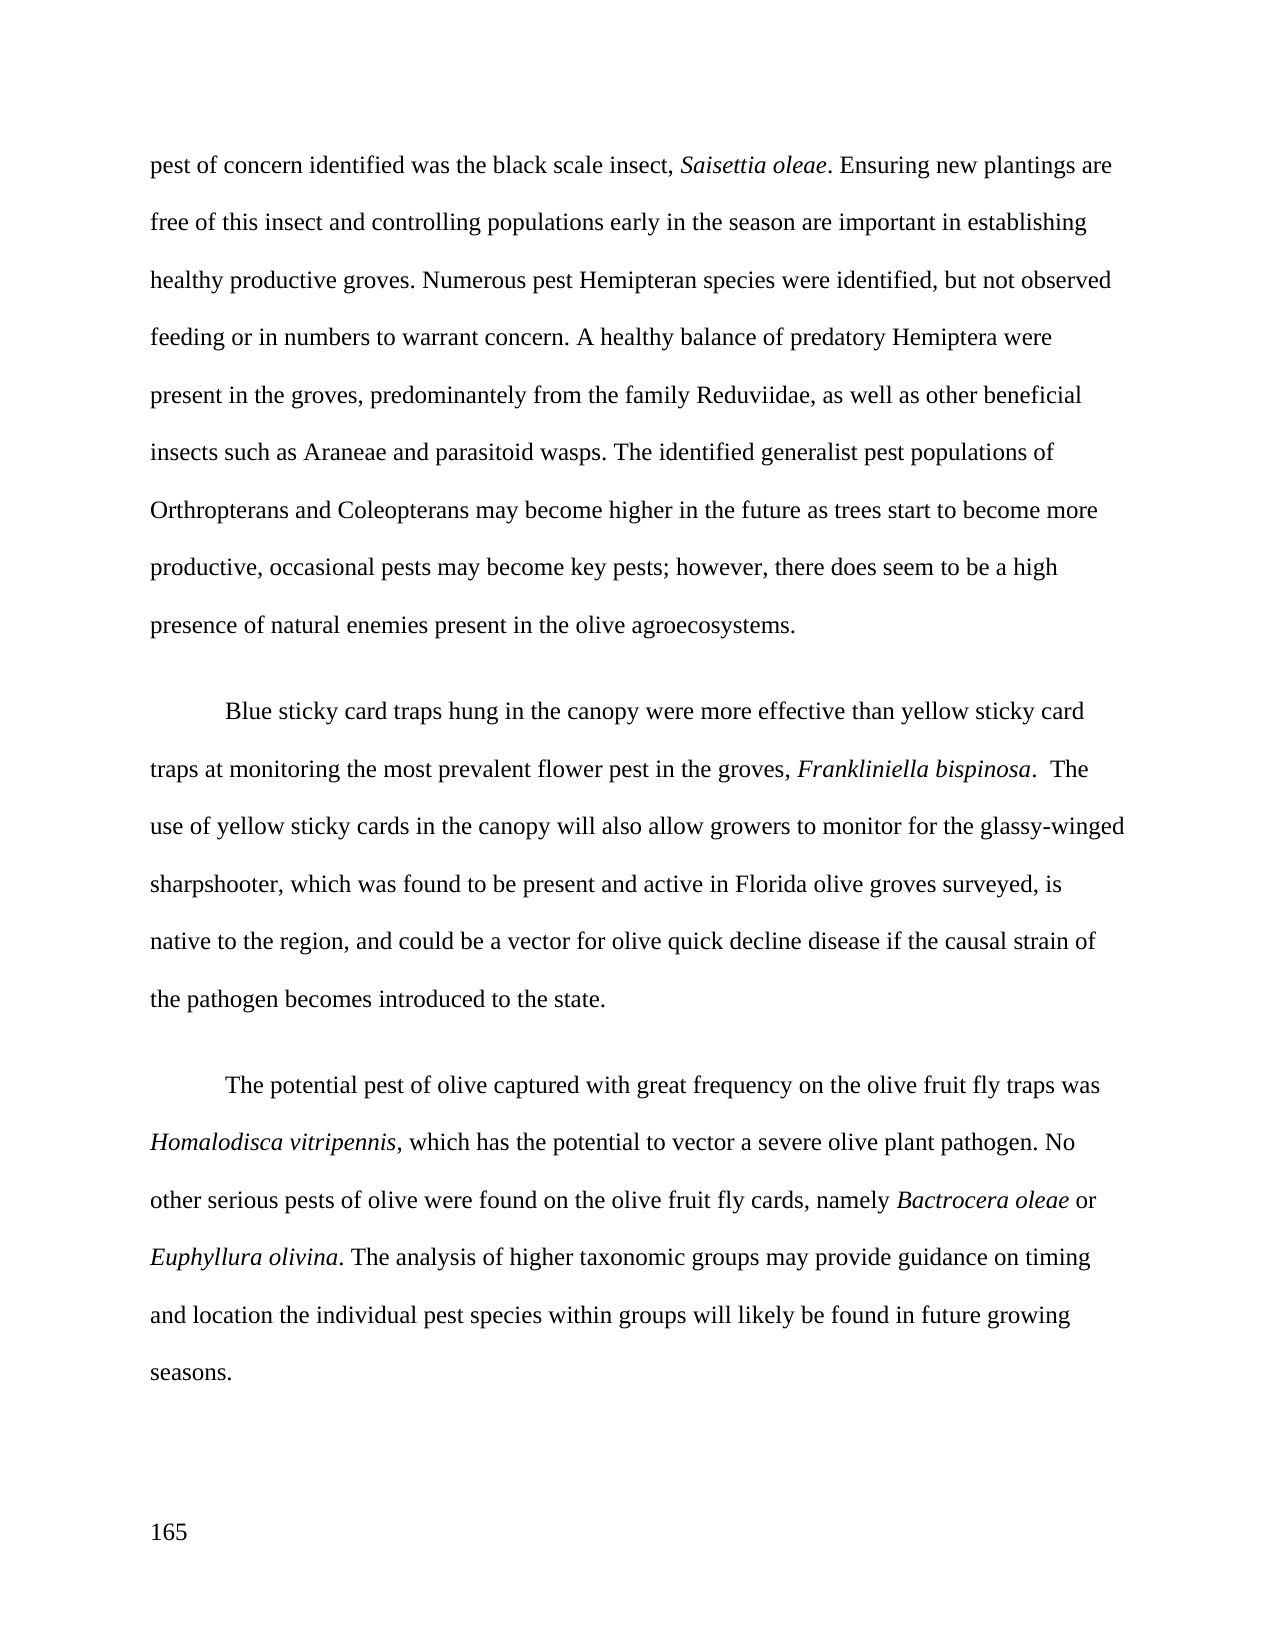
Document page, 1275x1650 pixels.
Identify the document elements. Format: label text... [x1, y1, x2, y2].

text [150, 150, 1125, 639]
text Blue sticky card traps hung in the canopy were more effective than yellow sticky card traps at monitoring the most prevalent flower pest in the groves, Frankliniella bispinosa. The use of yellow sticky cards in the canopy will also allow growers to monitor for the glassy-winged sharpshooter, which was found to be present and active in Florida olive groves surveyed, is native to the region, and could be a vector for olive quick decline disease if the causal strain of the pathogen becomes introduced to the state. [150, 696, 1125, 1012]
text The potential pest of olive captured with great frequency on the olive fruit fly traps was Homalodisca vitripennis, which has the potential to vector a severe olive plant pathogen. No other serious pests of olive were found on the olive fruit fly cards, namely Bactrocera oleae or Euphyllura olivina. The analysis of higher taxonomic groups may provide guidance on timing and location the individual pest species within groups will likely be found in future growing seasons. [150, 1070, 1125, 1386]
